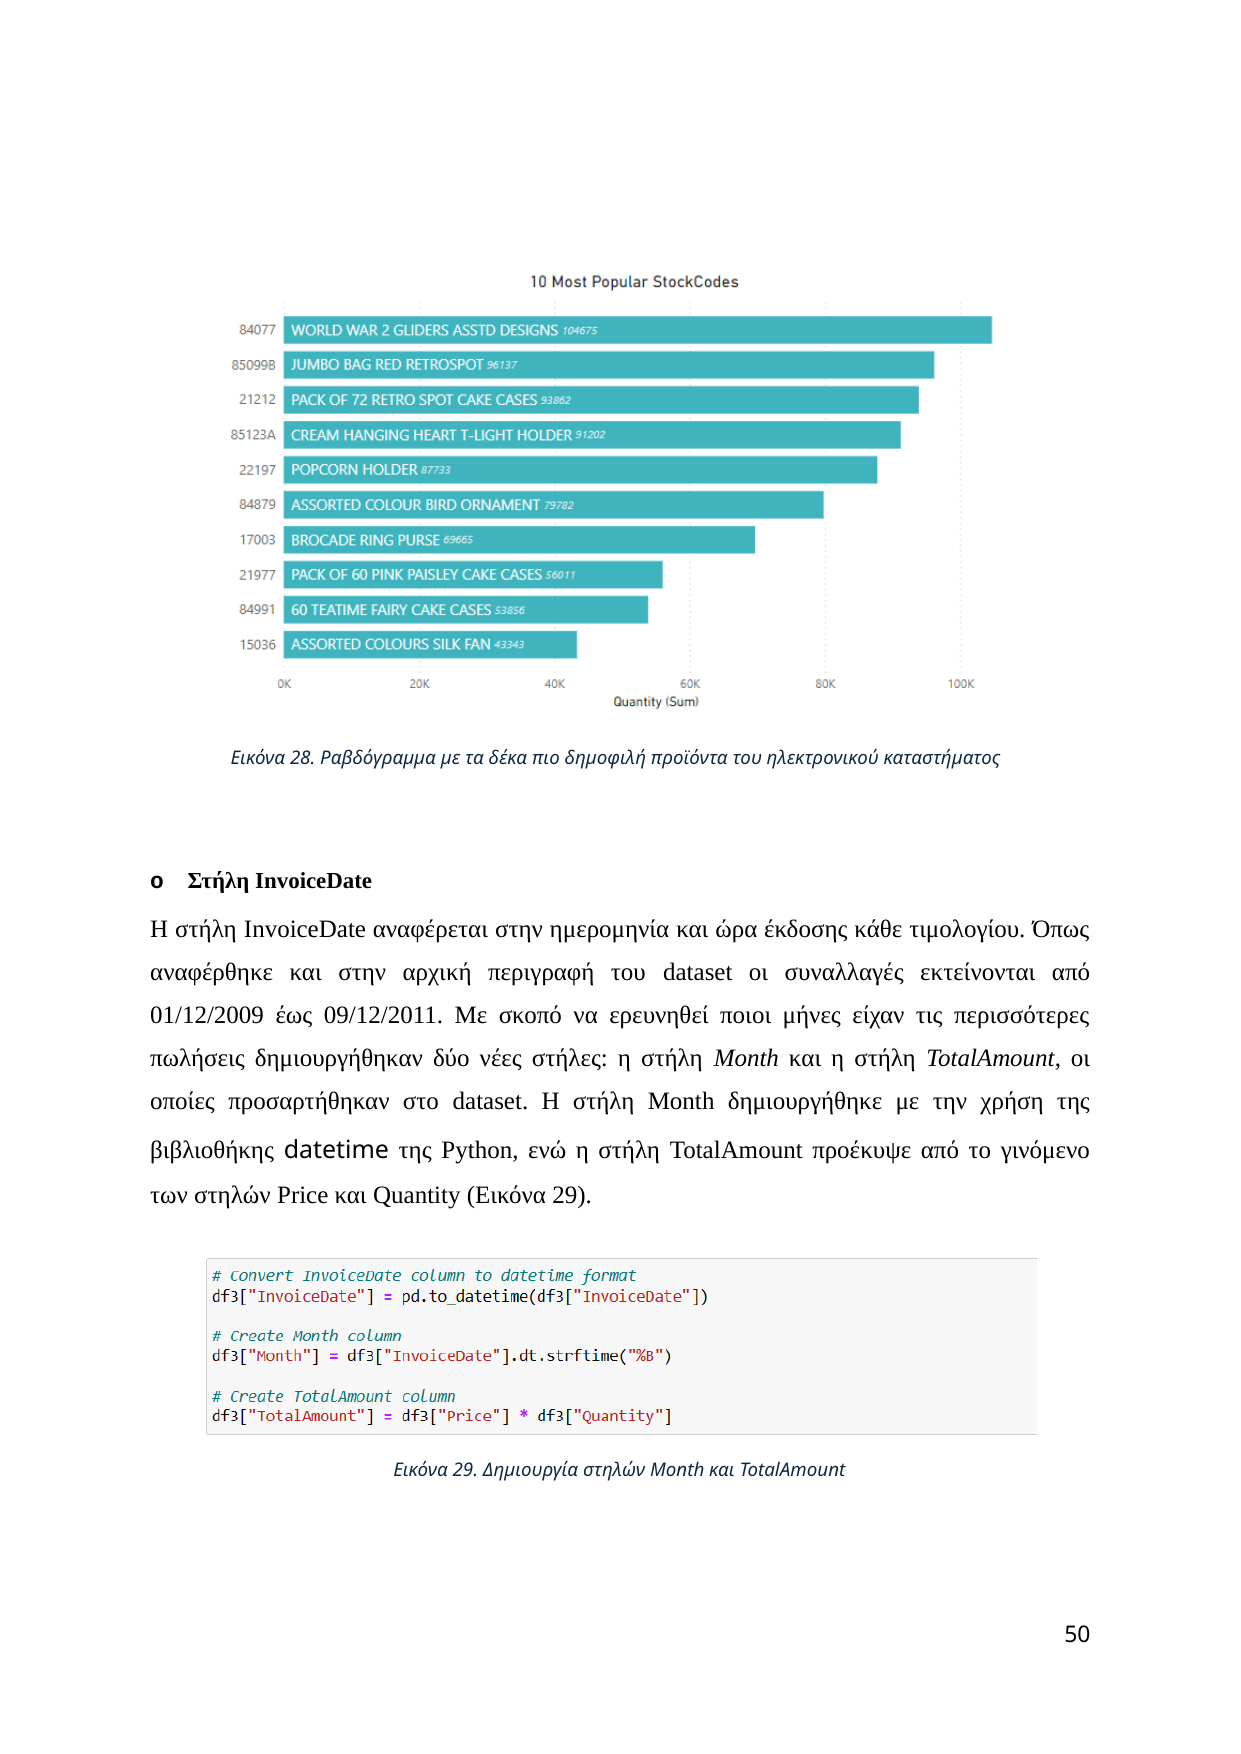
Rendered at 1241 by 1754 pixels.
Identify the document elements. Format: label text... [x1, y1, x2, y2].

picture [228, 269, 1013, 718]
list Στήλη InvoiceDate [150, 867, 1090, 895]
text Η στήλη InvoiceDate αναφέρεται στην ημερομηνία και ώρα έκδοσης κάθε τιμολογίου. Όπως αναφέρθηκε και στην αρχική περιγραφή του dataset οι συναλλαγές εκτείνονται από 01/12/2009 έως 09/12/2011. Με σκοπό να ερευνηθεί ποιοι μήνες είχαν τις περισσότερες πωλήσεις δημιουργήθηκαν δύο νέες στήλες: η στήλη Month και η στήλη TotalAmount, οι οποίες προσαρτήθηκαν στο dataset. Η στήλη Month δημιουργήθηκε με την χρήση της βιβλιοθήκης datetime της Python, ενώ η στήλη TotalAmount προέκυψε από το γινόμενο των στηλών Price και Quantity (Εικόνα 31). [150, 914, 1090, 1209]
picture [203, 1255, 1037, 1436]
